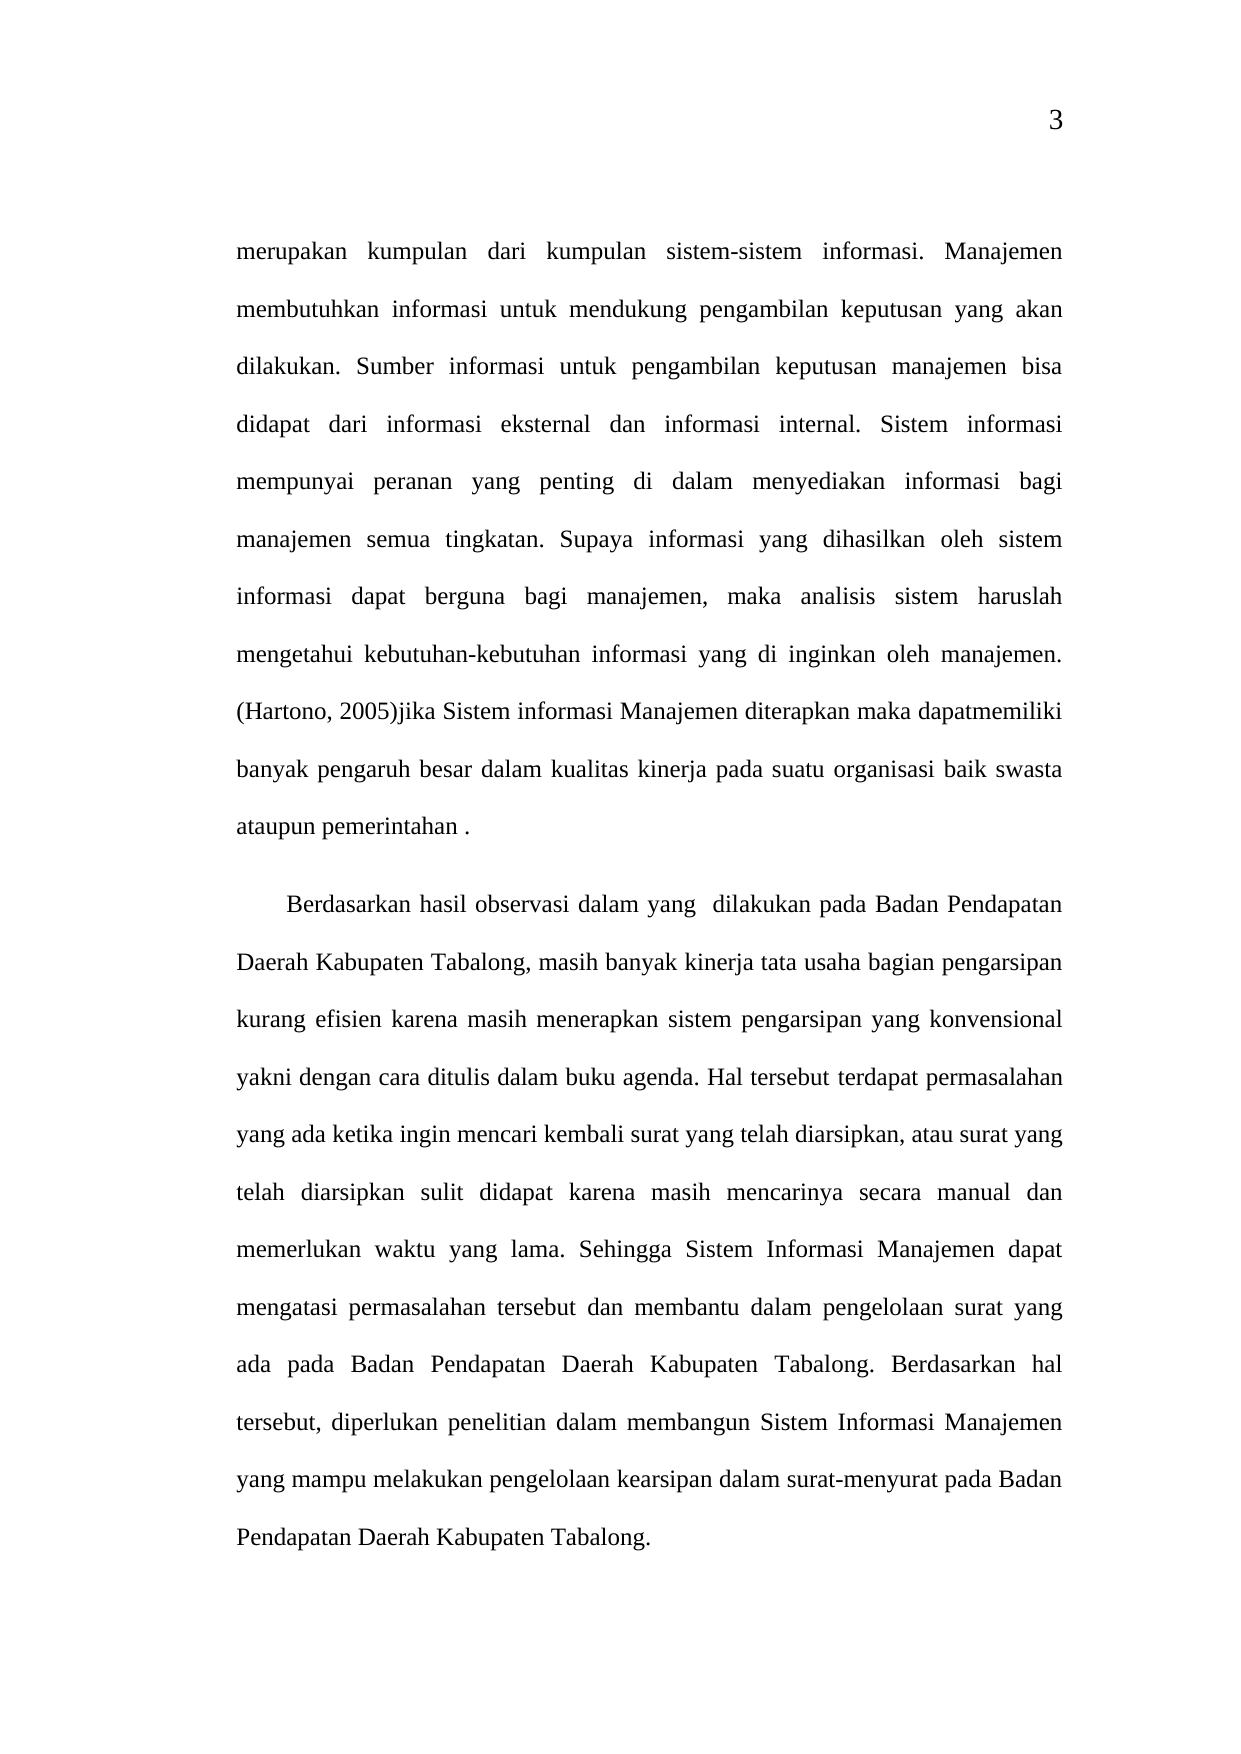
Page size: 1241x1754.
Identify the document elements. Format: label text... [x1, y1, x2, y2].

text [236, 236, 1063, 840]
text Berdasarkan hasil observasi dalam yang dilakukan pada Badan Pendapatan Daerah Kabupaten Tabalong, masih banyak kinerja tata usaha bagian pengarsipan kurang efisien karena masih menerapkan sistem pengarsipan yang konvensional yakni dengan cara ditulis dalam buku agenda. Hal tersebut terdapat permasalahan yang ada ketika ingin mencari kembali surat yang telah diarsipkan, atau surat yang telah diarsipkan sulit didapat karena masih mencarinya secara manual dan memerlukan waktu yang lama. Sehingga Sistem Informasi Manajemen dapat mengatasi permasalahan tersebut dan membantu dalam pengelolaan surat yang ada pada Badan Pendapatan Daerah Kabupaten Tabalong. Berdasarkan hal tersebut, diperlukan penelitian dalam membangun Sistem Informasi Manajemen yang mampu melakukan pengelolaan kearsipan dalam surat-menyurat pada Badan Pendapatan Daerah Kabupaten Tabalong. [236, 889, 1063, 1551]
